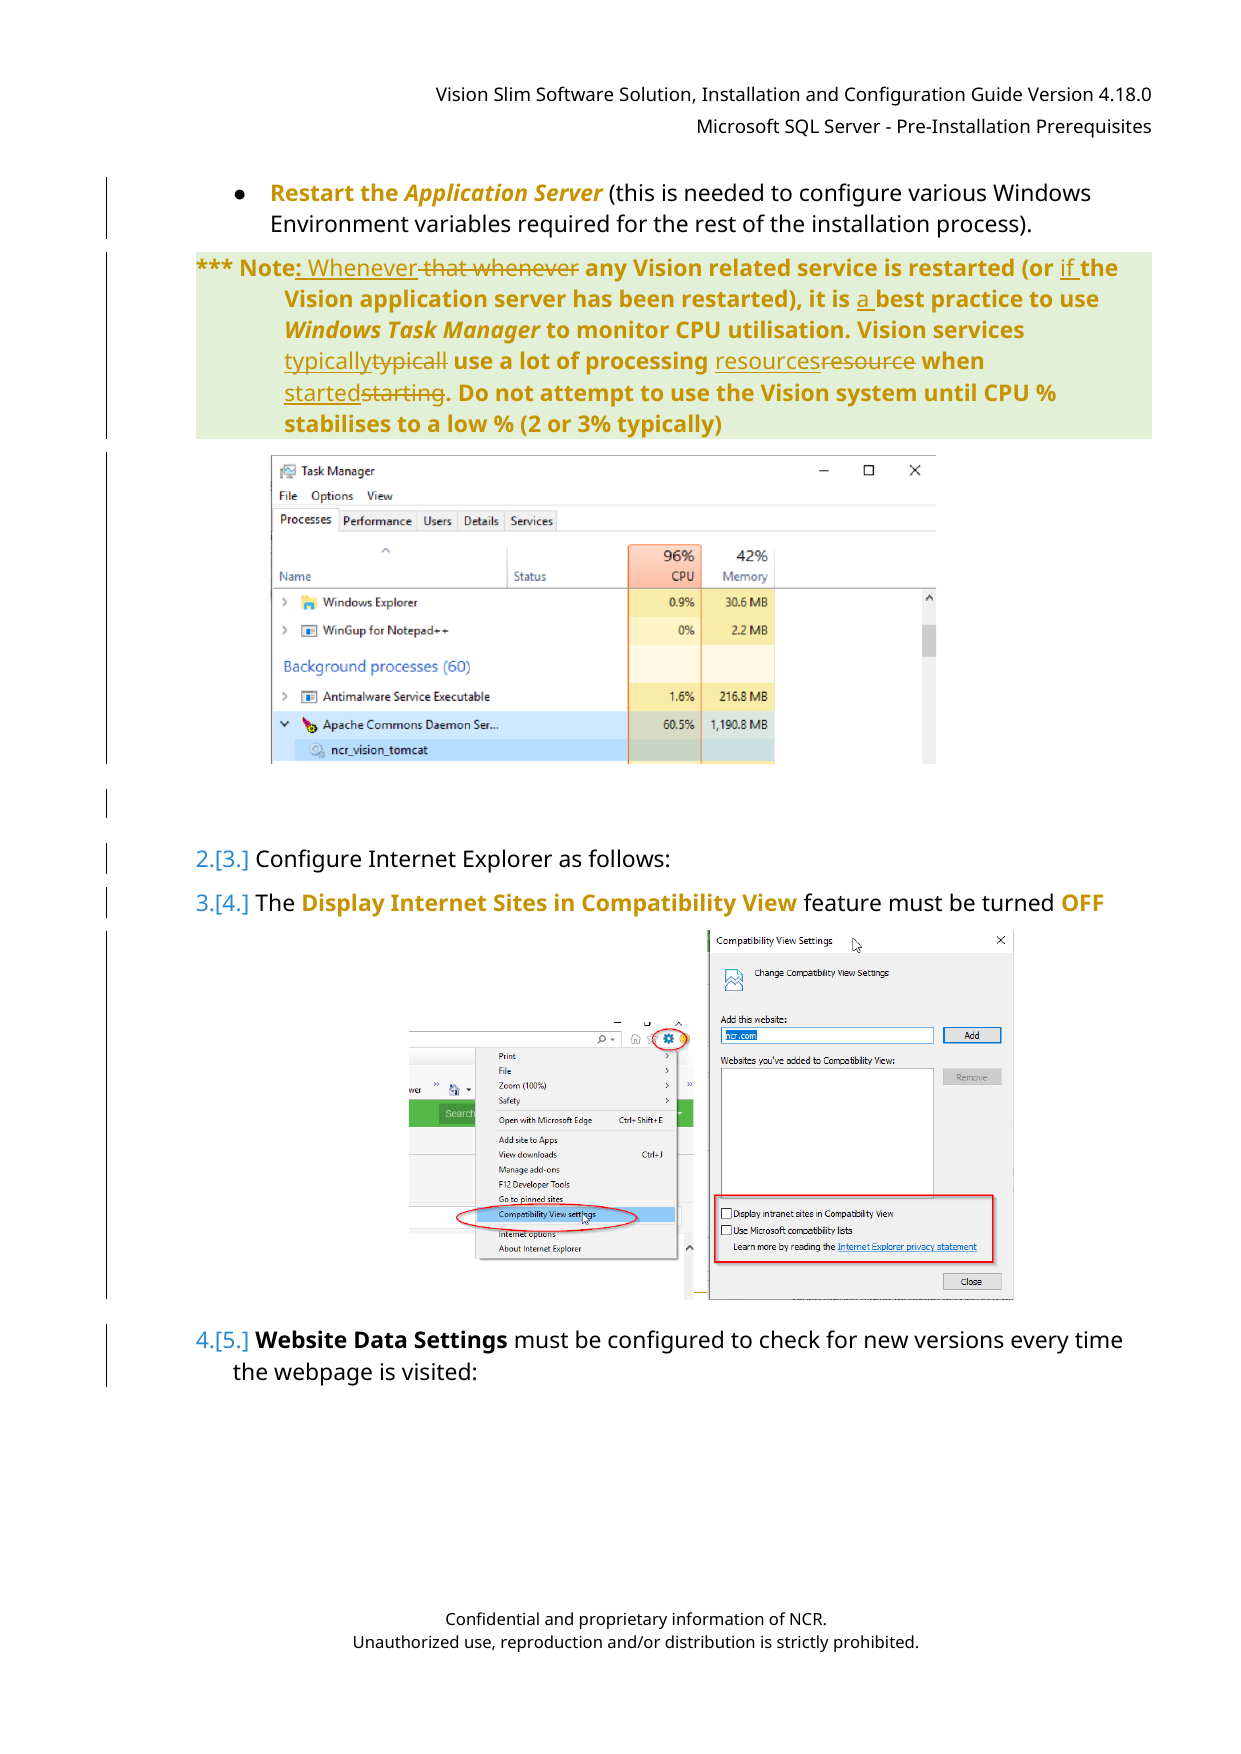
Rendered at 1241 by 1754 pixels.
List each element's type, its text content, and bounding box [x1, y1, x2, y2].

picture [707, 930, 1014, 1300]
picture [270, 451, 937, 764]
list Website Data Settings must be configured to check for new versions every time the webpage is visited: [196, 1324, 1152, 1387]
list Restart the Application Server (this is needed to configure various Windows Environment variables required for the rest of the installation process). [233, 177, 1152, 239]
list The Display Internet Sites in Compatibility View feature must be turned OFF [196, 887, 1152, 918]
picture [408, 1022, 694, 1300]
list Configure Internet Explorer as follows: [196, 843, 1152, 874]
text *** Note any Vision related service is restarted (or the Vision application server has been restarted), it is best practice to use Windows Task Manager to monitor CPU utilisation. Vision services use a lot of processing when . Do not attempt to use the Vision system until CPU % stabilises to a low % (2 or 3% typically) [196, 252, 1152, 439]
